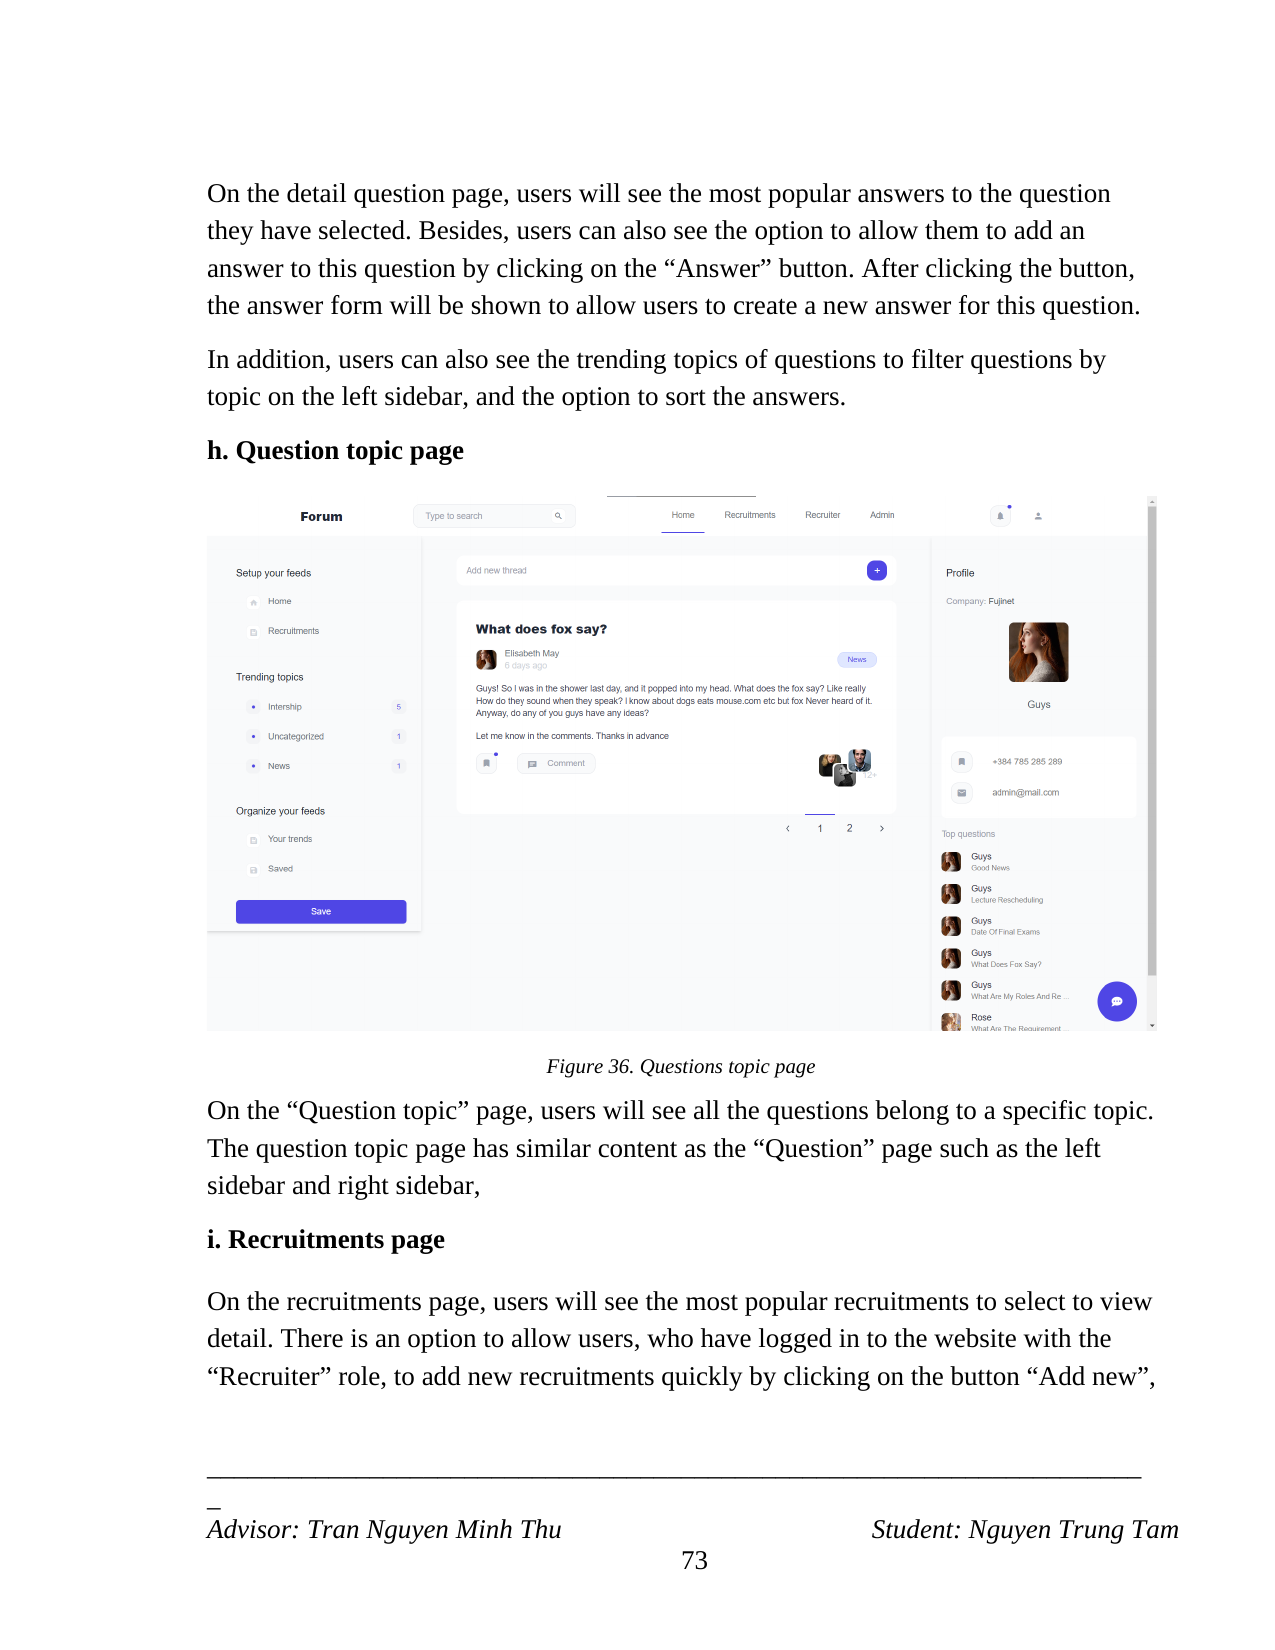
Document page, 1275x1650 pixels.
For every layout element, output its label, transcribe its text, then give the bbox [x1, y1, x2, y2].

text Figure 36. Questions topic page [207, 1054, 1157, 1078]
text On the detail question page, users will see the most popular answers to the question they have selected. Besides, users can also see the option to allow them to add an answer to this question by clicking on the “Answer” button. After clicking the button, the answer form will be shown to allow users to create a new answer for this question. [207, 177, 1157, 320]
text In addition, users can also see the trending topics of questions to filter questions by topic on the left sidebar, and the option to sort the answers. [207, 343, 1157, 411]
subtitle Recruitments page [207, 1223, 1157, 1254]
subtitle Question topic page [207, 434, 1157, 465]
picture [206, 496, 1157, 1031]
text On the “Question topic” page, users will see all the questions belong to a specific topic. The question topic page has similar content as the “Question” page such as the left sidebar and right sidebar, [207, 1094, 1157, 1200]
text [207, 1285, 1157, 1391]
